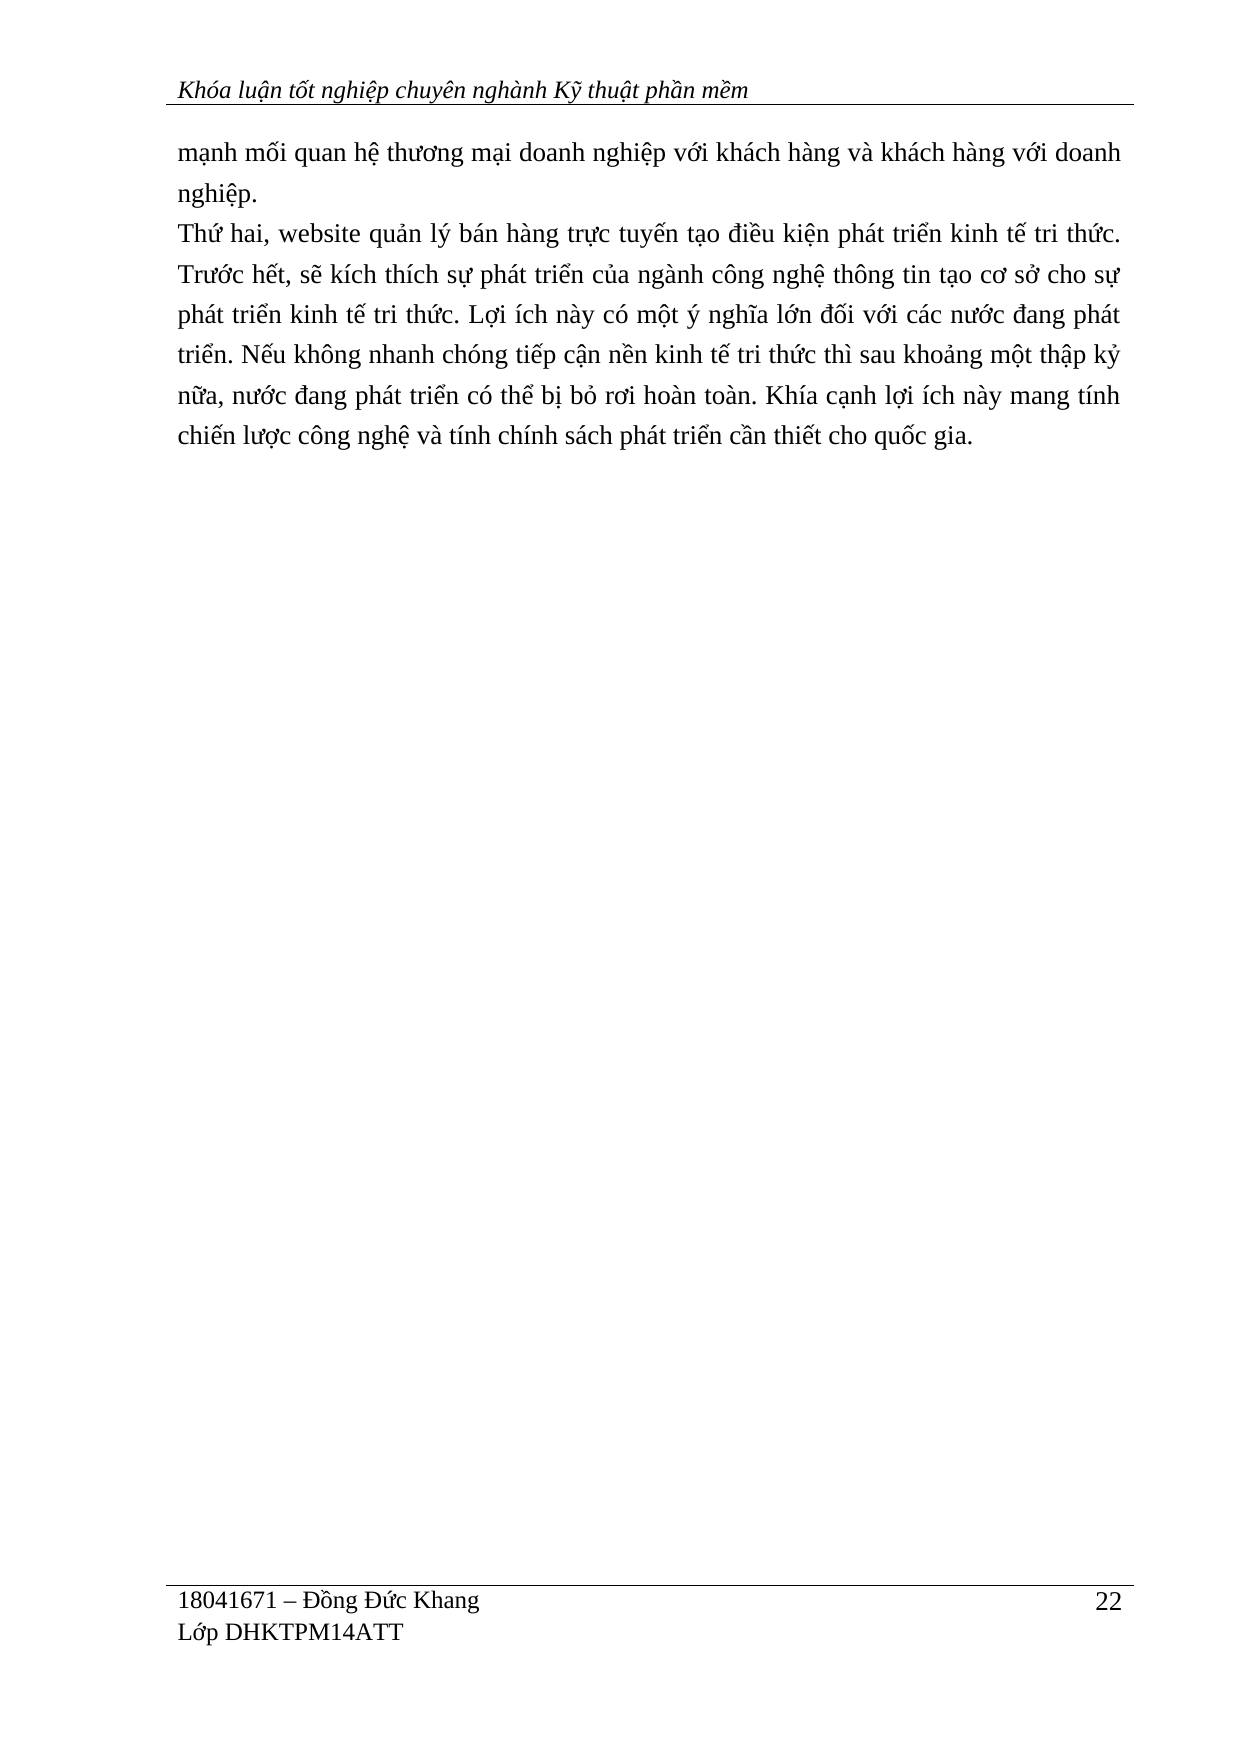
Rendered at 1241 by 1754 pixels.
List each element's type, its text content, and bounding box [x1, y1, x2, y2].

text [177, 136, 1122, 208]
text Thứ hai, website quản lý bán hàng trực tuyến tạo điều kiện phát triển kinh tế tri thức. Trước hết, sẽ kích thích sự phát triển của ngành công nghệ thông tin tạo cơ sở cho sự phát triển kinh tế tri thức. Lợi ích này có một ý nghĩa lớn đối với các nước đang phát triển. Nếu không nhanh chóng tiếp cận nền kinh tế tri thức thì sau khoảng một thập kỷ nữa, nước đang phát triển có thể bị bỏ rơi hoàn toàn. Khía cạnh lợi ích này mang tính chiến lược công nghệ và tính chính sách phát triển cần thiết cho quốc gia. [177, 217, 1122, 451]
